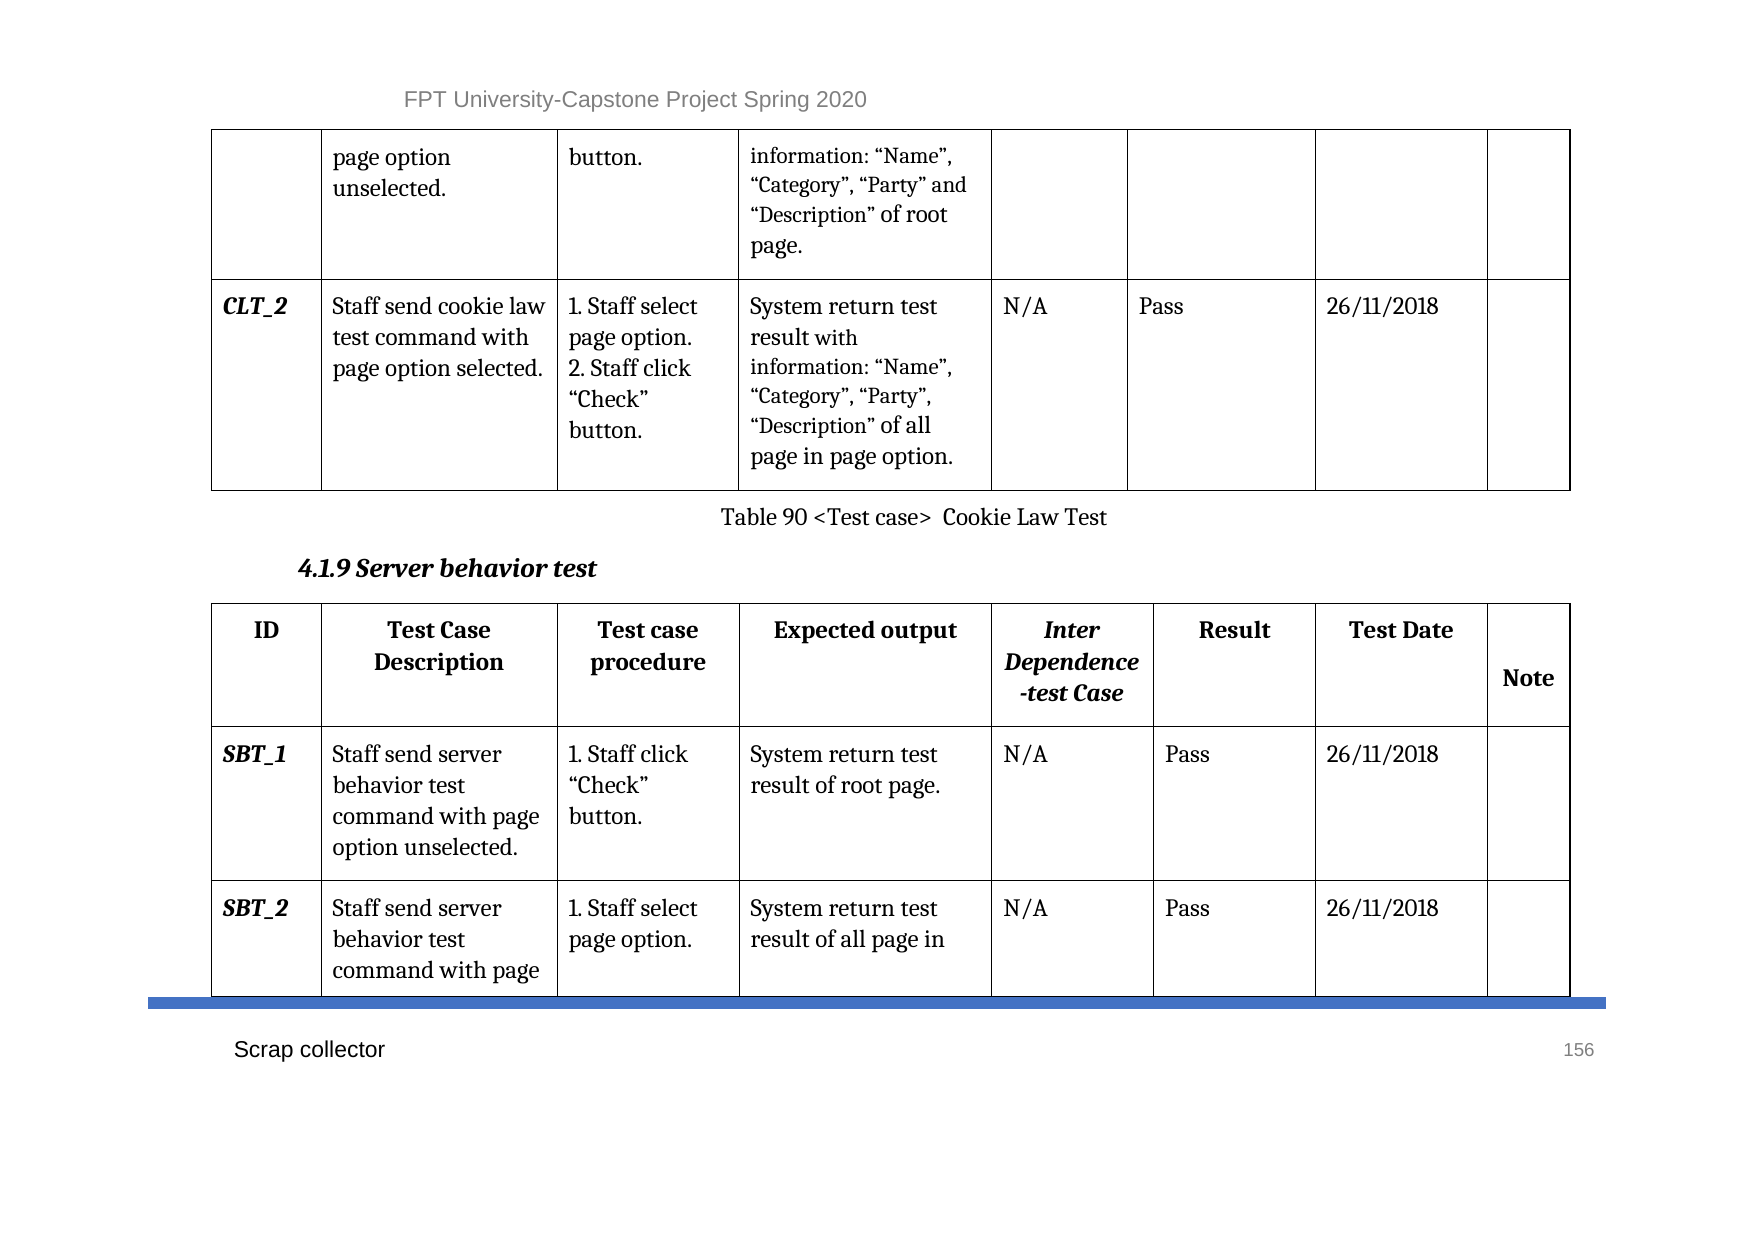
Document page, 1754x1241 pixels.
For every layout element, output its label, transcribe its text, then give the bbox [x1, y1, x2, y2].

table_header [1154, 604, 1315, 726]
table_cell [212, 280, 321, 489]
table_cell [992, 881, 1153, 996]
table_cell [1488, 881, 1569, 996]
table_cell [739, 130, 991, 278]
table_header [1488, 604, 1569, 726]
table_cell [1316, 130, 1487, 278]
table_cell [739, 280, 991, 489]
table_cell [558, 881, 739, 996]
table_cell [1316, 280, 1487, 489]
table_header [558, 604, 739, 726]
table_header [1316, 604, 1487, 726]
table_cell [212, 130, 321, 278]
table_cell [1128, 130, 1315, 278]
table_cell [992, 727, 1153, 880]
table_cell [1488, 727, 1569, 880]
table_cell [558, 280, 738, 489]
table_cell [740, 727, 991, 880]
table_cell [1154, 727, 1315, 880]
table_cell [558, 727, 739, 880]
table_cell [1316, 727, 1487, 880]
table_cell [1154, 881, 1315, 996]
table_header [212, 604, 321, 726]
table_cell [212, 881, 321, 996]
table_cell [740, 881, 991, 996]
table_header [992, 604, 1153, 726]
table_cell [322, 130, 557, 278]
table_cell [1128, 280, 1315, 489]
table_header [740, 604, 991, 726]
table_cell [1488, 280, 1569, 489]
text 4.1.9 Server behavior test [185, 553, 1606, 584]
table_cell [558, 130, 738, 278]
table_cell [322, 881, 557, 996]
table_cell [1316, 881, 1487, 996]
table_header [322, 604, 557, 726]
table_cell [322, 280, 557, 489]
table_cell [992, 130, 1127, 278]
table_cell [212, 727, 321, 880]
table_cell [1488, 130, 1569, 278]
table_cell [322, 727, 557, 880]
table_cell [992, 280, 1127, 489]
